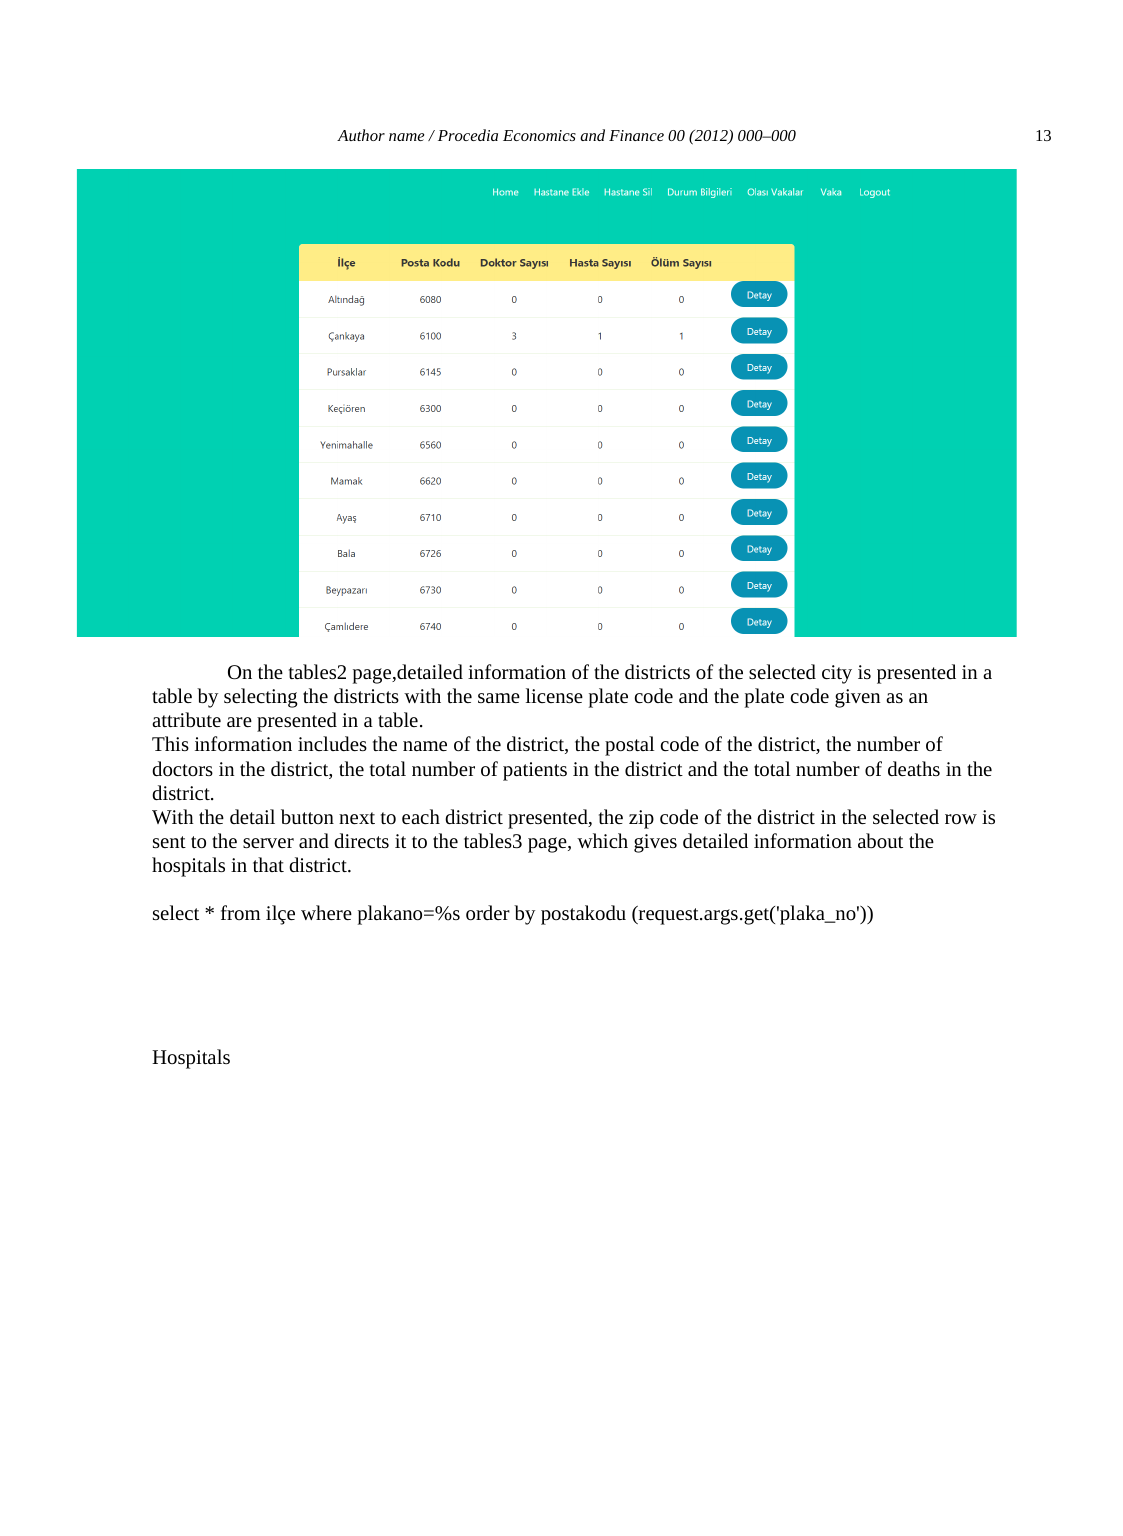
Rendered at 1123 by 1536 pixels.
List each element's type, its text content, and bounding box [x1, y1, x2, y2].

text Hospitals [77, 1045, 998, 1069]
text On the tables2 page,detailed information of the districts of the selected city is presented in a table by selecting the districts with the same license plate code and the plate code given as an attribute are presented in a table. [152, 660, 998, 732]
picture [76, 169, 1017, 637]
text With the detail button next to each district presented, the zip code of the district in the selected row is sent to the server and directs it to the tables3 page, which gives detailed information about the hospitals in that district. [152, 804, 998, 877]
text This information includes the name of the district, the postal code of the district, the number of doctors in the district, the total number of patients in the district and the total number of deaths in the district. [152, 732, 998, 804]
text select * from ilçe where plakano=%s order by postakodu (request.args.get('plaka_no')) [152, 901, 998, 925]
